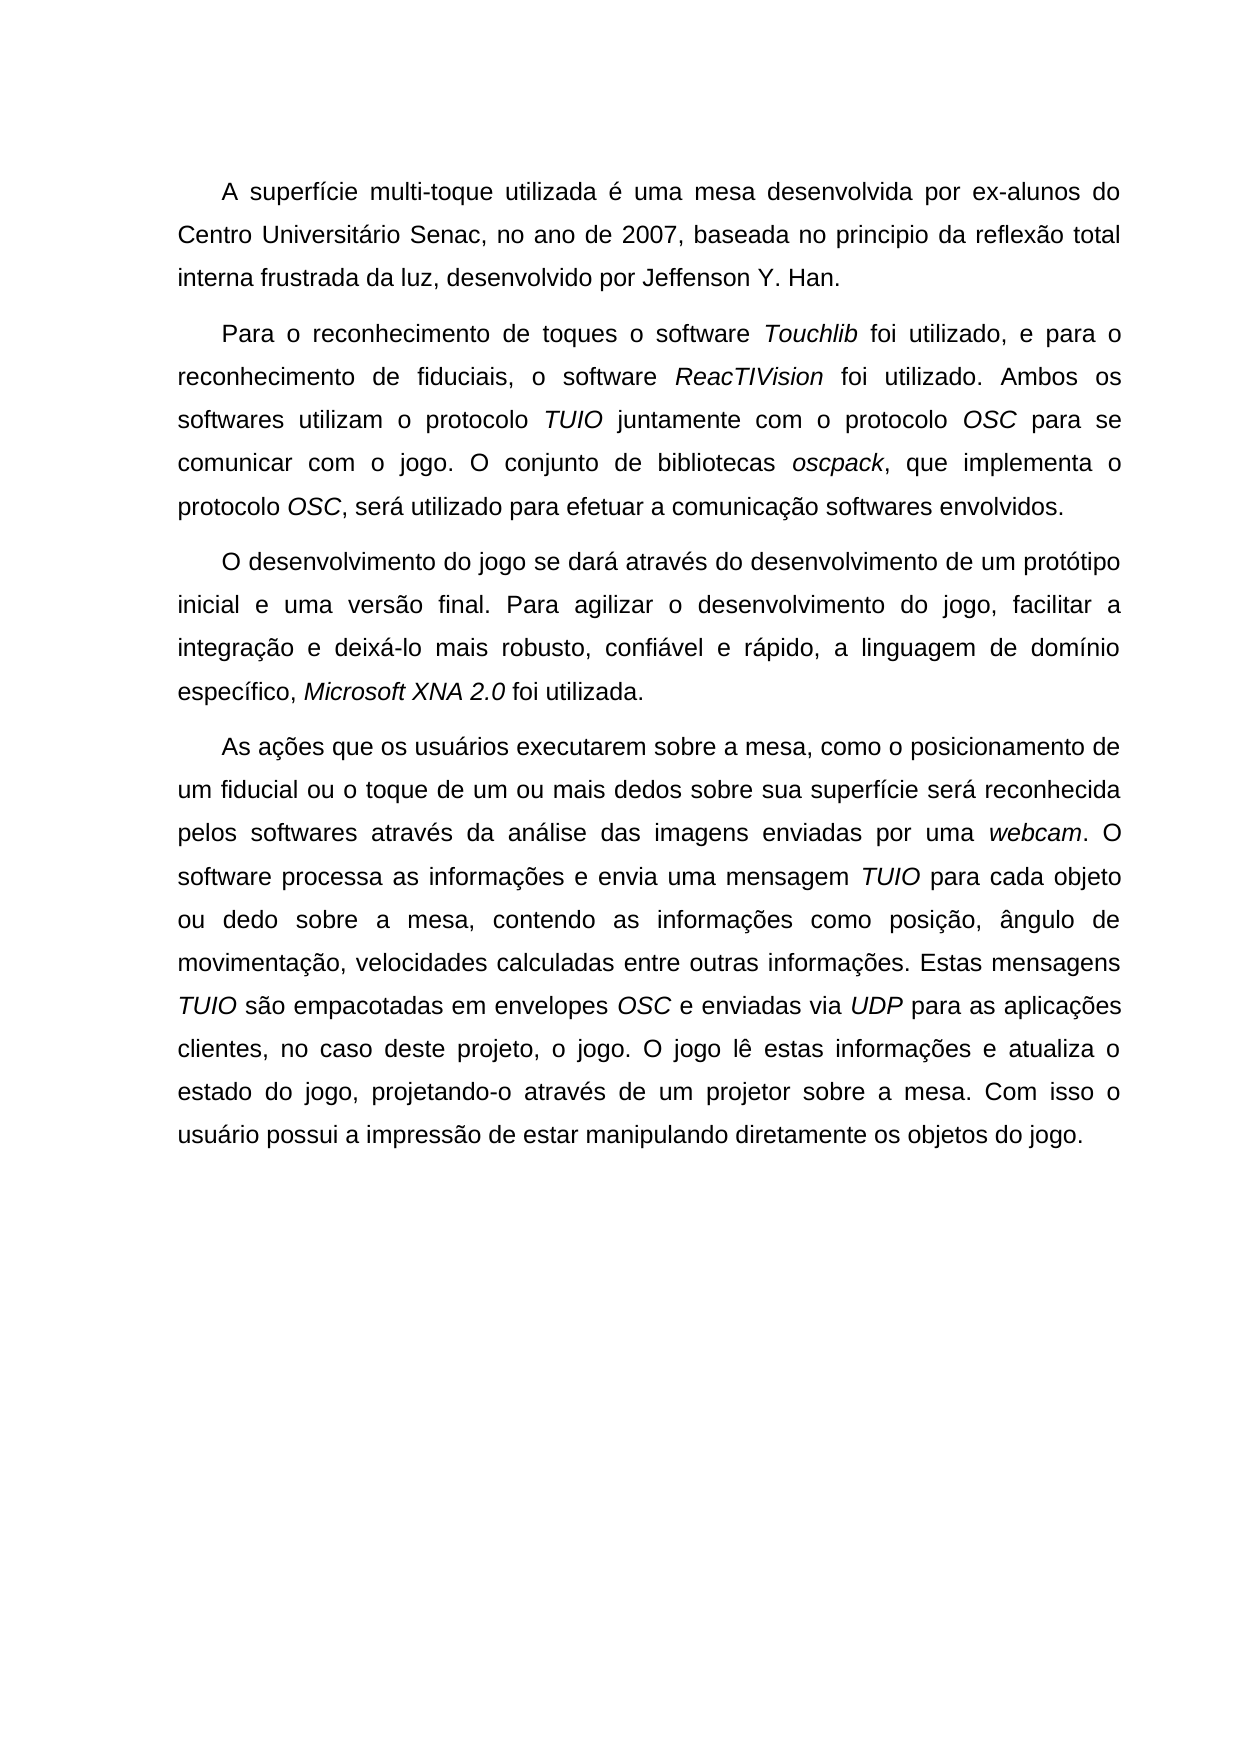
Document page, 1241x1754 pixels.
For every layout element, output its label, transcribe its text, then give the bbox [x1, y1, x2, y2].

text As ações que os usuários executarem sobre a mesa, como o posicionamento de um fiducial ou o toque de um ou mais dedos sobre sua superfície será reconhecida pelos softwares através da análise das imagens enviadas por uma webcam. O software processa as informações e envia uma mensagem TUIO para cada objeto ou dedo sobre a mesa, contendo as informações como posição, ângulo de movimentação, velocidades calculadas entre outras informações. Estas mensagens TUIO são empacotadas em envelopes OSC e enviadas via UDP para as aplicações clientes, no caso deste projeto, o jogo. O jogo lê estas informações e atualiza o estado do jogo, projetando-o através de um projetor sobre a mesa. Com isso o usuário possui a impressão de estar manipulando diretamente os objetos do jogo. [177, 732, 1122, 1149]
text Para o reconhecimento de toques o software Touchlib foi utilizado, e para o reconhecimento de fiduciais, o software ReacTIVision foi utilizado. Ambos os softwares utilizam o protocolo TUIO juntamente com o protocolo OSC para se comunicar com o jogo. O conjunto de bibliotecas oscpack, que implementa o protocolo OSC, será utilizado para efetuar a comunicação softwares envolvidos. [177, 319, 1122, 520]
text O desenvolvimento do jogo se dará através do desenvolvimento de um protótipo inicial e uma versão final. Para agilizar o desenvolvimento do jogo, facilitar a integração e deixá-lo mais robusto, confiável e rápido, a linguagem de domínio específico, Microsoft XNA 2.0 foi utilizada. [177, 547, 1122, 705]
text A superfície multi-toque utilizada é uma mesa desenvolvida por ex-alunos do Centro Universitário Senac, no ano de 2007, baseada no principio da reflexão total interna frustrada da luz, desenvolvido por Jeffenson Y. Han. [177, 177, 1122, 292]
